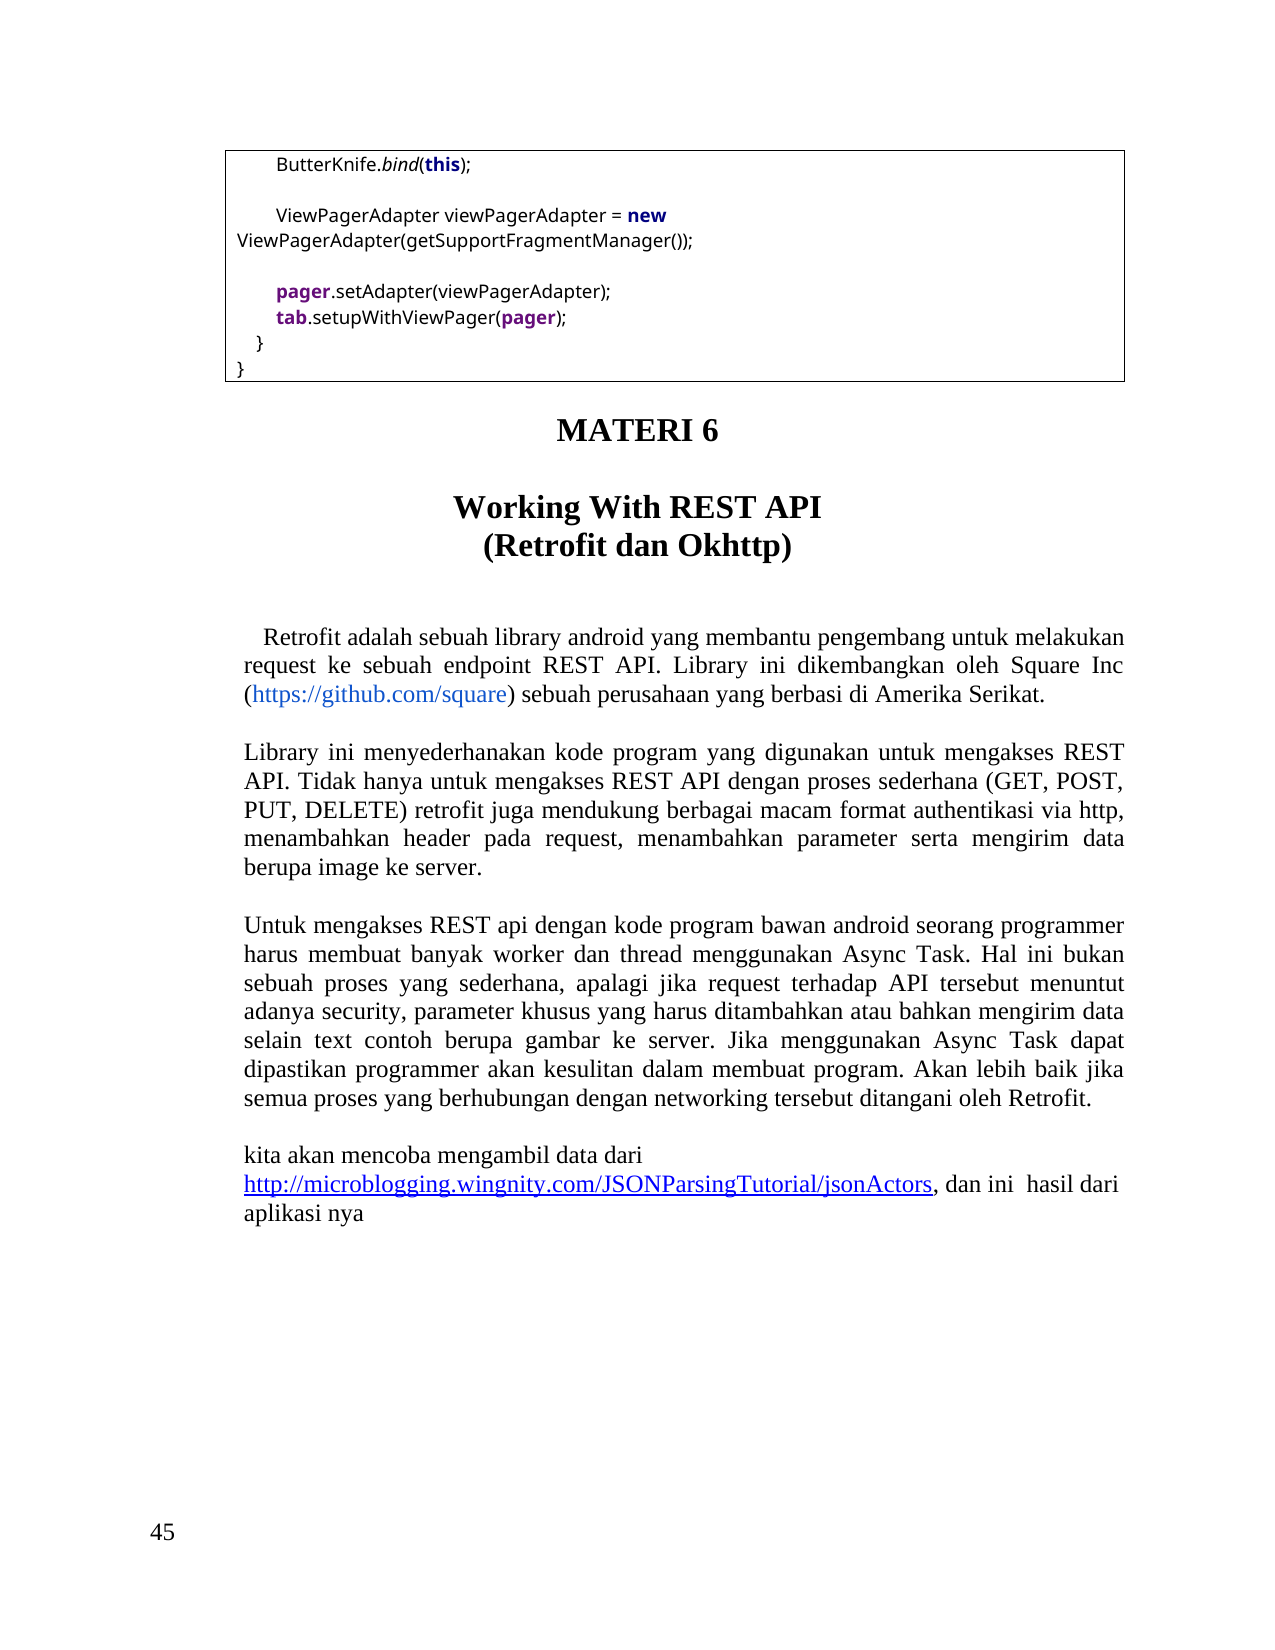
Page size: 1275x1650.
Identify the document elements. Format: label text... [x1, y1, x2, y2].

text Library ini menyederhanakan kode program yang digunakan untuk mengakses REST API. Tidak hanya untuk mengakses REST API dengan proses sederhana (GET, POST, PUT, DELETE) retrofit juga mendukung berbagai macam format authentikasi via http, menambahkan header pada request, menambahkan parameter serta mengirim data berupa image ke server. [244, 737, 1125, 881]
text MATERI 6 [150, 411, 1125, 449]
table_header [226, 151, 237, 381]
text Untuk mengakses REST api dengan kode program bawan android seorang programmer harus membuat banyak worker dan thread menggunakan Async Task. Hal ini bukan sebuah proses yang sederhana, apalagi jika request terhadap API tersebut menuntut adanya security, parameter khusus yang harus ditambahkan atau bahkan mengirim data selain text contoh berupa gambar ke server. Jika menggunakan Async Task dapat dipastikan programmer akan kesulitan dalam membuat program. Akan lebih baik jika semua proses yang berhubungan dengan networking tersebut ditangani oleh Retrofit. [244, 910, 1125, 1111]
text kita akan mencoba mengambil data dari http://microblogging.wingnity.com/JSONParsingTutorial/jsonActors, dan ini hasil dari aplikasi nya [244, 1141, 1125, 1227]
text (Retrofit dan Okhttp) [150, 526, 1125, 564]
text Working With REST API [150, 487, 1125, 526]
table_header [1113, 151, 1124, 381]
text Retrofit adalah sebuah library android yang membantu pengembang untuk melakukan request ke sebuah endpoint REST API. Library ini dikembangkan oleh Square Inc (https://github.com/square) sebuah perusahaan yang berbasi di Amerika Serikat. [244, 622, 1125, 708]
